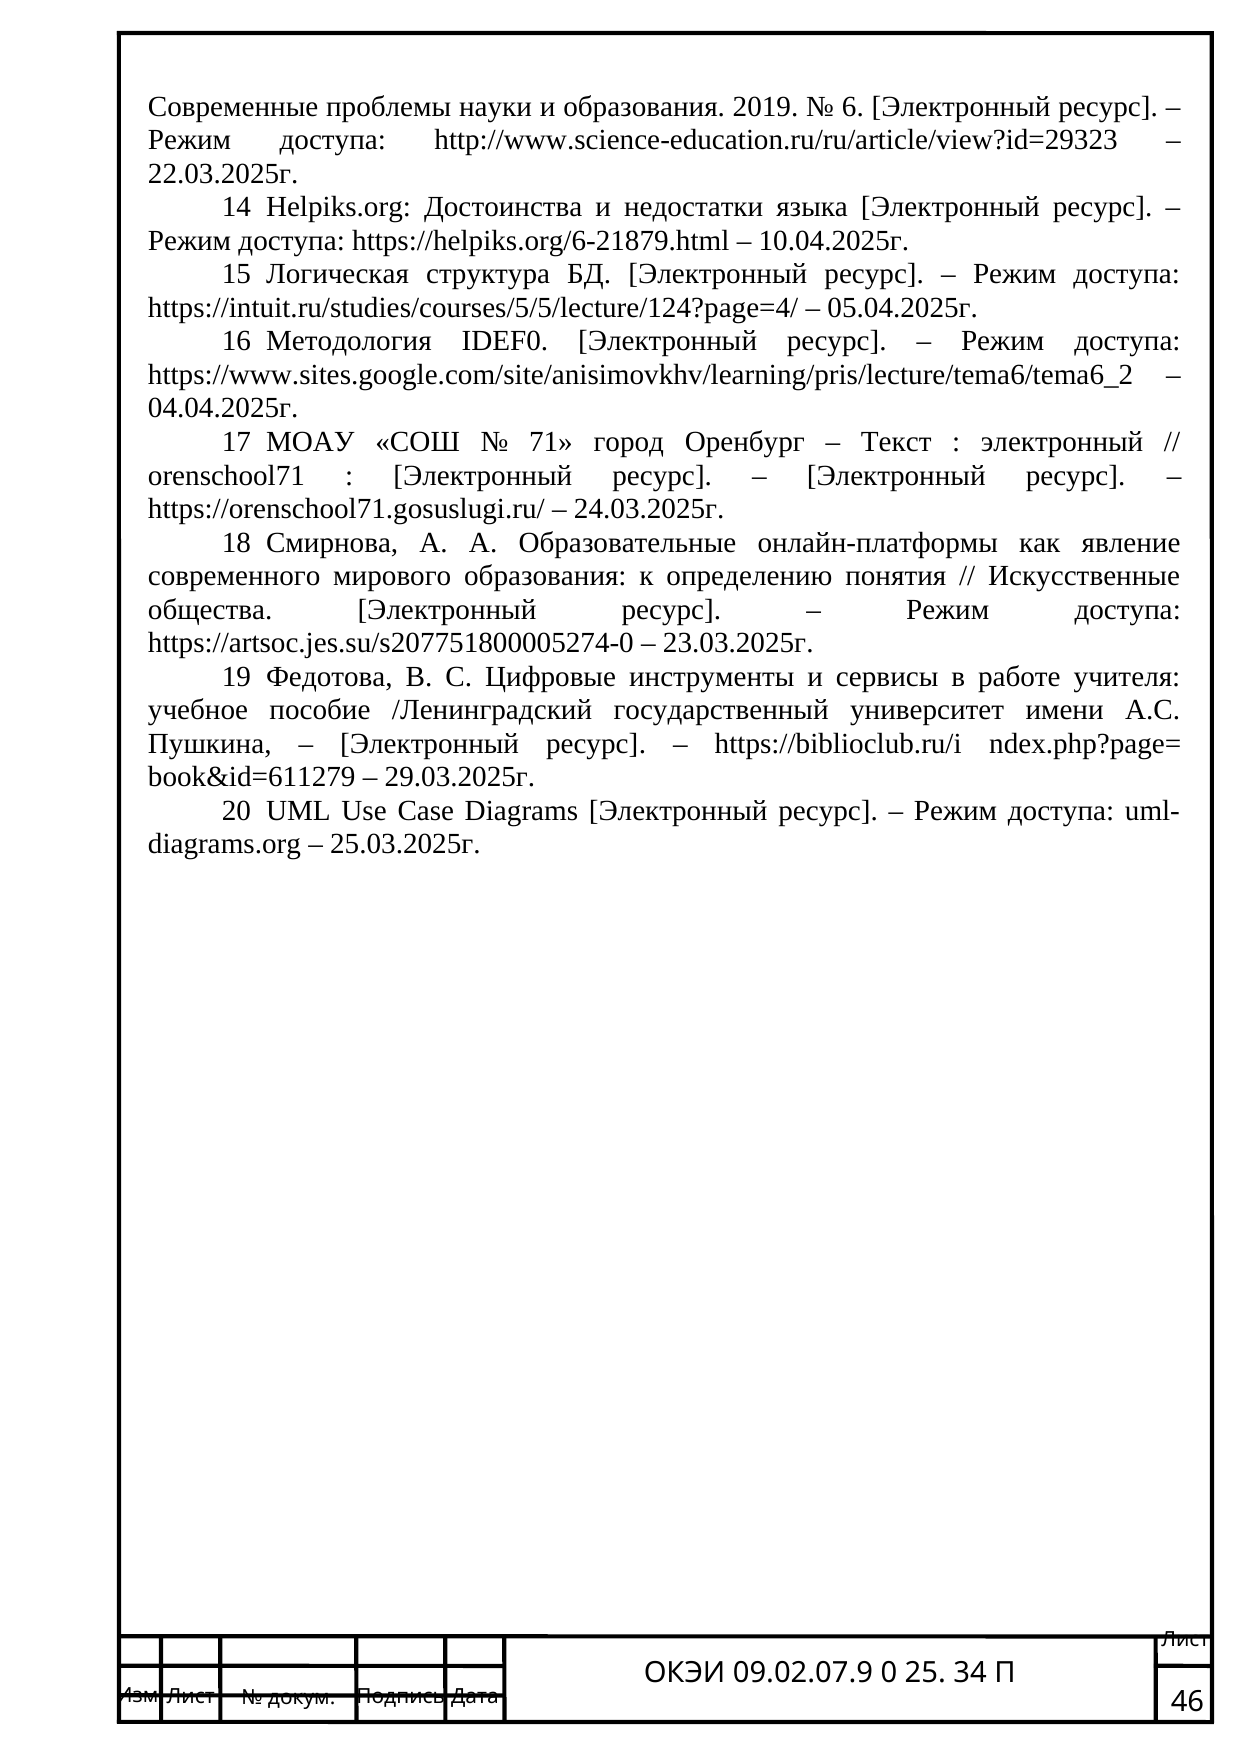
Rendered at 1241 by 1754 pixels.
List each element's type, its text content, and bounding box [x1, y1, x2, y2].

list Федотова, В. С. Цифровые инструменты и сервисы в работе учителя: учебное пособие /Ленинградский государственный университет имени А.С. Пушкина, – [Электронный ресурс]. – https://biblioclub.ru/i ndex.php?page= book&id=611279 – 29.03.2025г. [148, 659, 1181, 793]
list Методология IDEF0. [Электронный ресурс]. – Режим доступа: https://www.sites.google.com/site/anisimovkhv/learning/pris/lecture/tema6/tema6_2 – 04.04.2025г. [148, 323, 1181, 424]
list Helpiks.org: Достоинства и недостатки языка [Электронный ресурс]. – Режим доступа: https://helpiks.org/6-21879.html – 10.04.2025г. [148, 189, 1181, 256]
list Логическая структура БД. [Электронный ресурс]. – Режим доступа: https://intuit.ru/studies/courses/5/5/lecture/124?page=4/ – 05.04.2025г. [148, 256, 1181, 323]
list UML Use Case Diagrams [Электронный ресурс]. – Режим доступа: uml-diagrams.org – 25.03.2025г. [148, 793, 1181, 860]
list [148, 89, 1181, 189]
list Смирнова, А. А. Образовательные онлайн-платформы как явление современного мирового образования: к определению понятия // Искусственные общества. [Электронный ресурс]. – Режим доступа: https://artsoc.jes.su/s207751800005274-0 – 23.03.2025г. [148, 525, 1181, 659]
list МОАУ «СОШ № 71» город Оренбург – Текст : электронный // orenschool71 : [Электронный ресурс]. – [Электронный ресурс]. – https://orenschool71.gosuslugi.ru/ – 24.03.2025г. [148, 424, 1181, 525]
